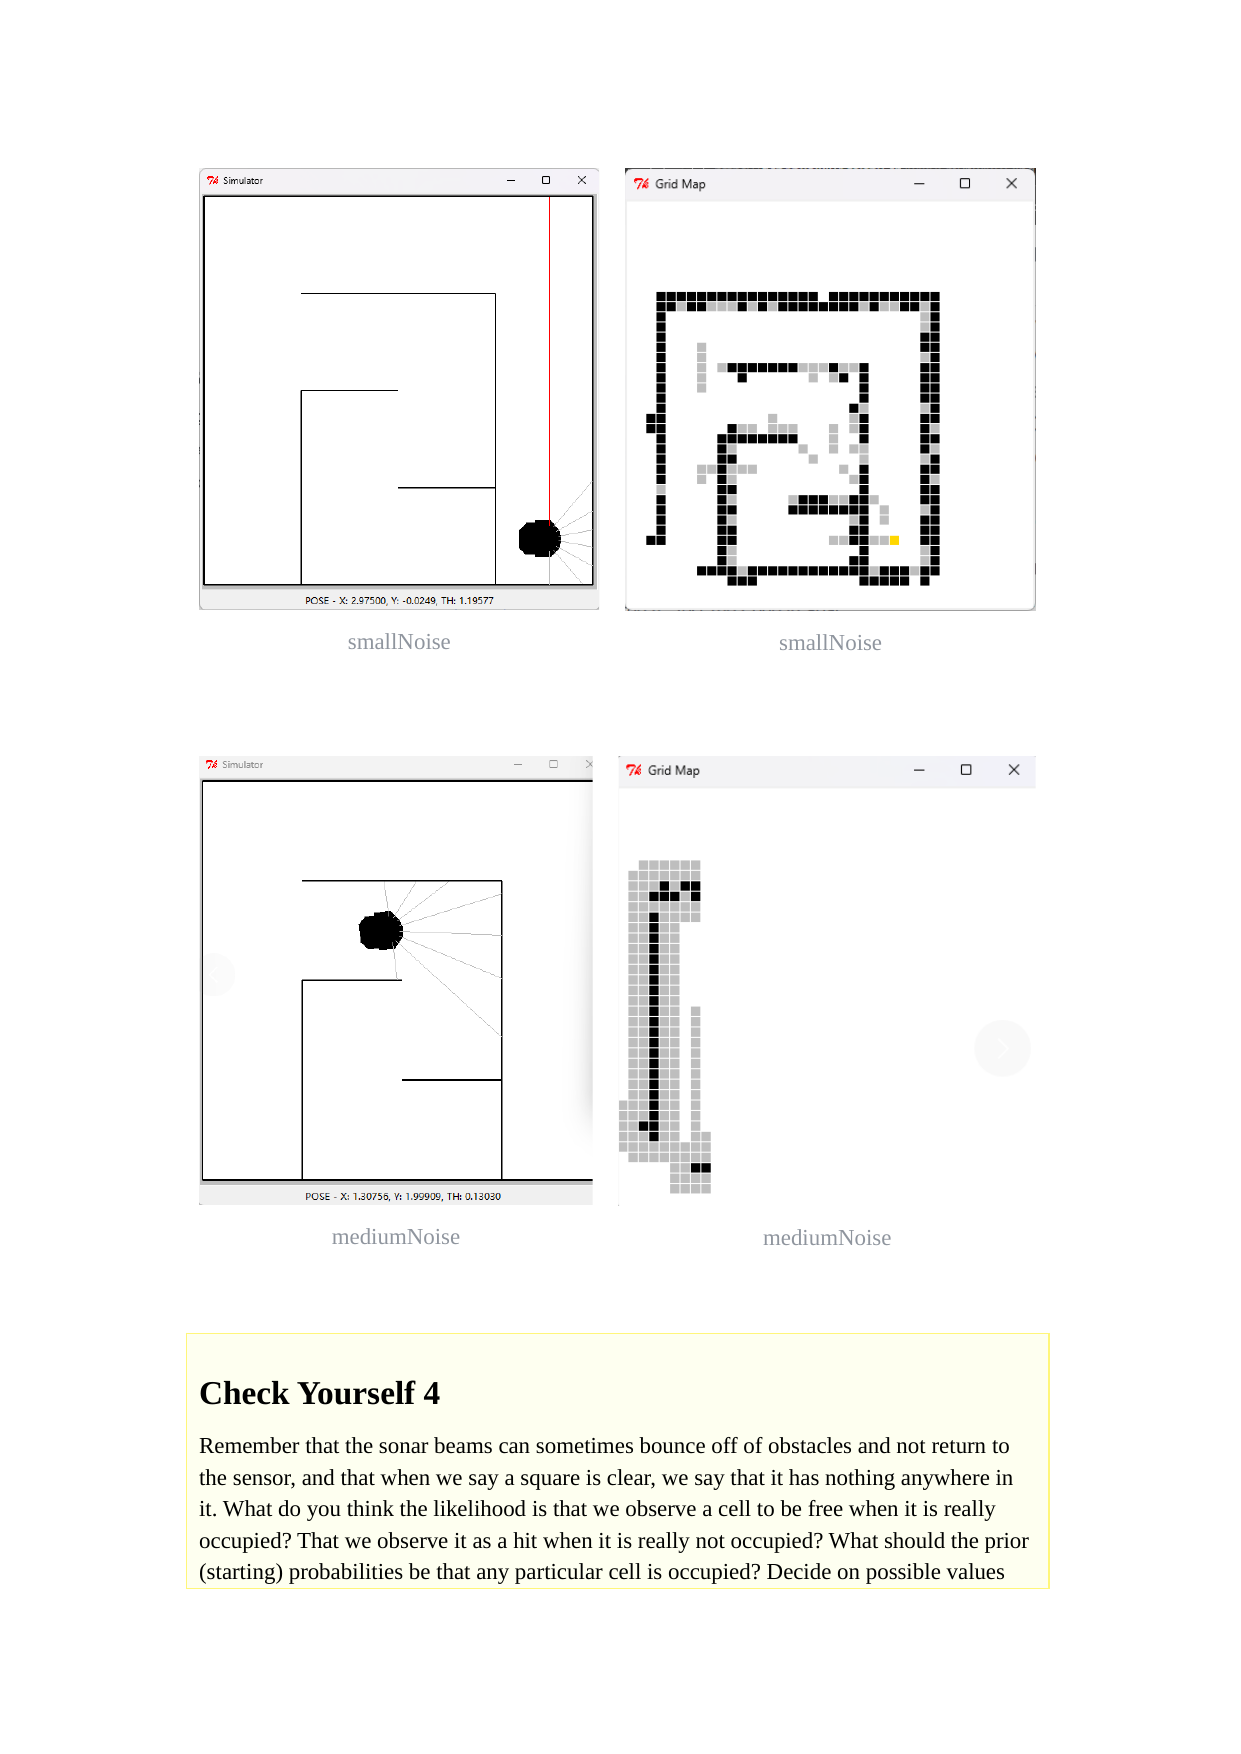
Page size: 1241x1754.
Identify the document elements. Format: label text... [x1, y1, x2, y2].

table_header mediumNoise [605, 737, 1049, 1307]
table_header smallNoise [186, 150, 612, 712]
picture [199, 756, 593, 1205]
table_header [187, 1334, 1048, 1588]
picture [625, 168, 1036, 611]
picture [199, 168, 600, 610]
table_header smallNoise [612, 150, 1049, 712]
picture [618, 756, 1036, 1206]
table_header mediumNoise [186, 737, 605, 1307]
